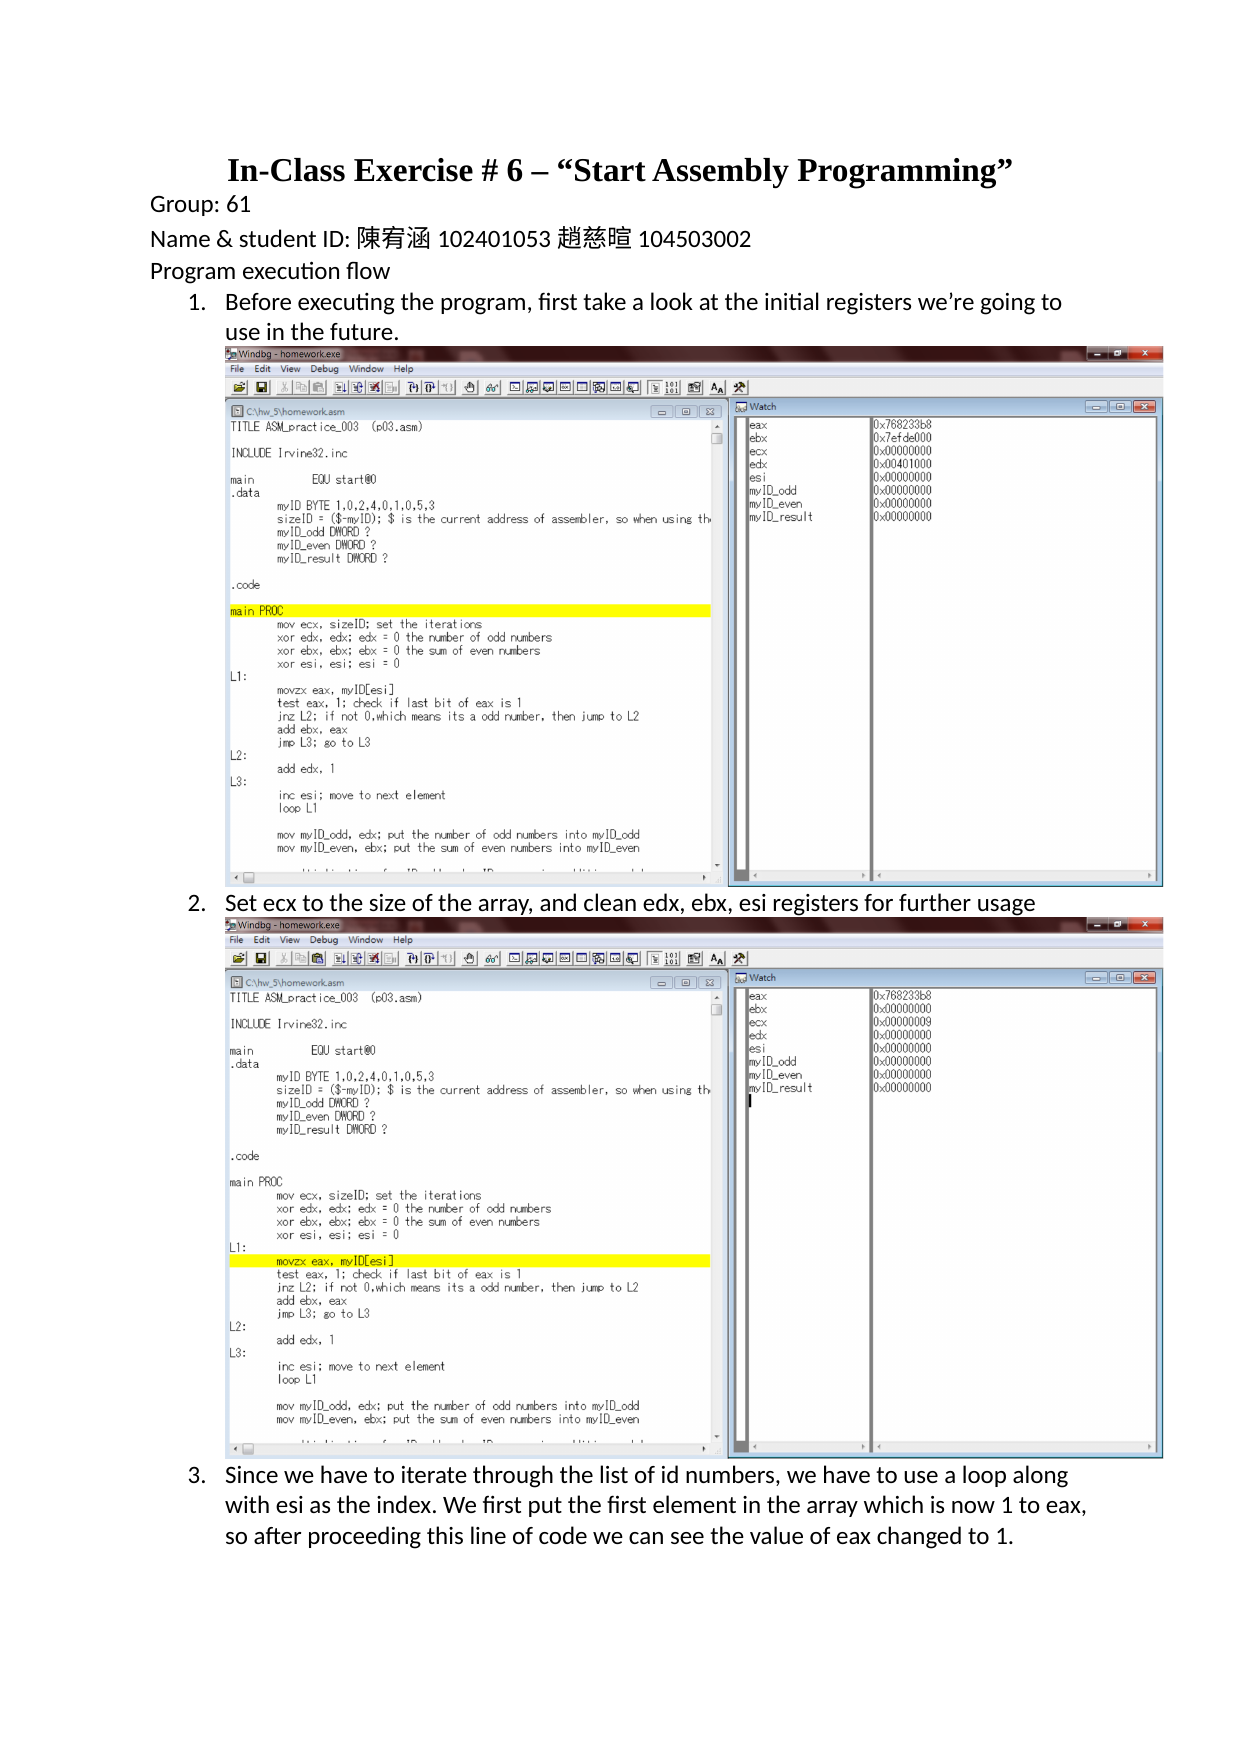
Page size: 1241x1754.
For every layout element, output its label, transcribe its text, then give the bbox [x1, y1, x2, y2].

picture [225, 346, 1164, 887]
text Group: 61 [150, 188, 1090, 219]
text In-Class Exercise # 6 – “Start Assembly Programming” [150, 150, 1090, 188]
picture [225, 917, 1164, 1459]
text Name & student ID: 陳宥涵 102401053 趙慈暄 104503002 [150, 219, 1090, 255]
text Program execution flow [150, 255, 1090, 286]
